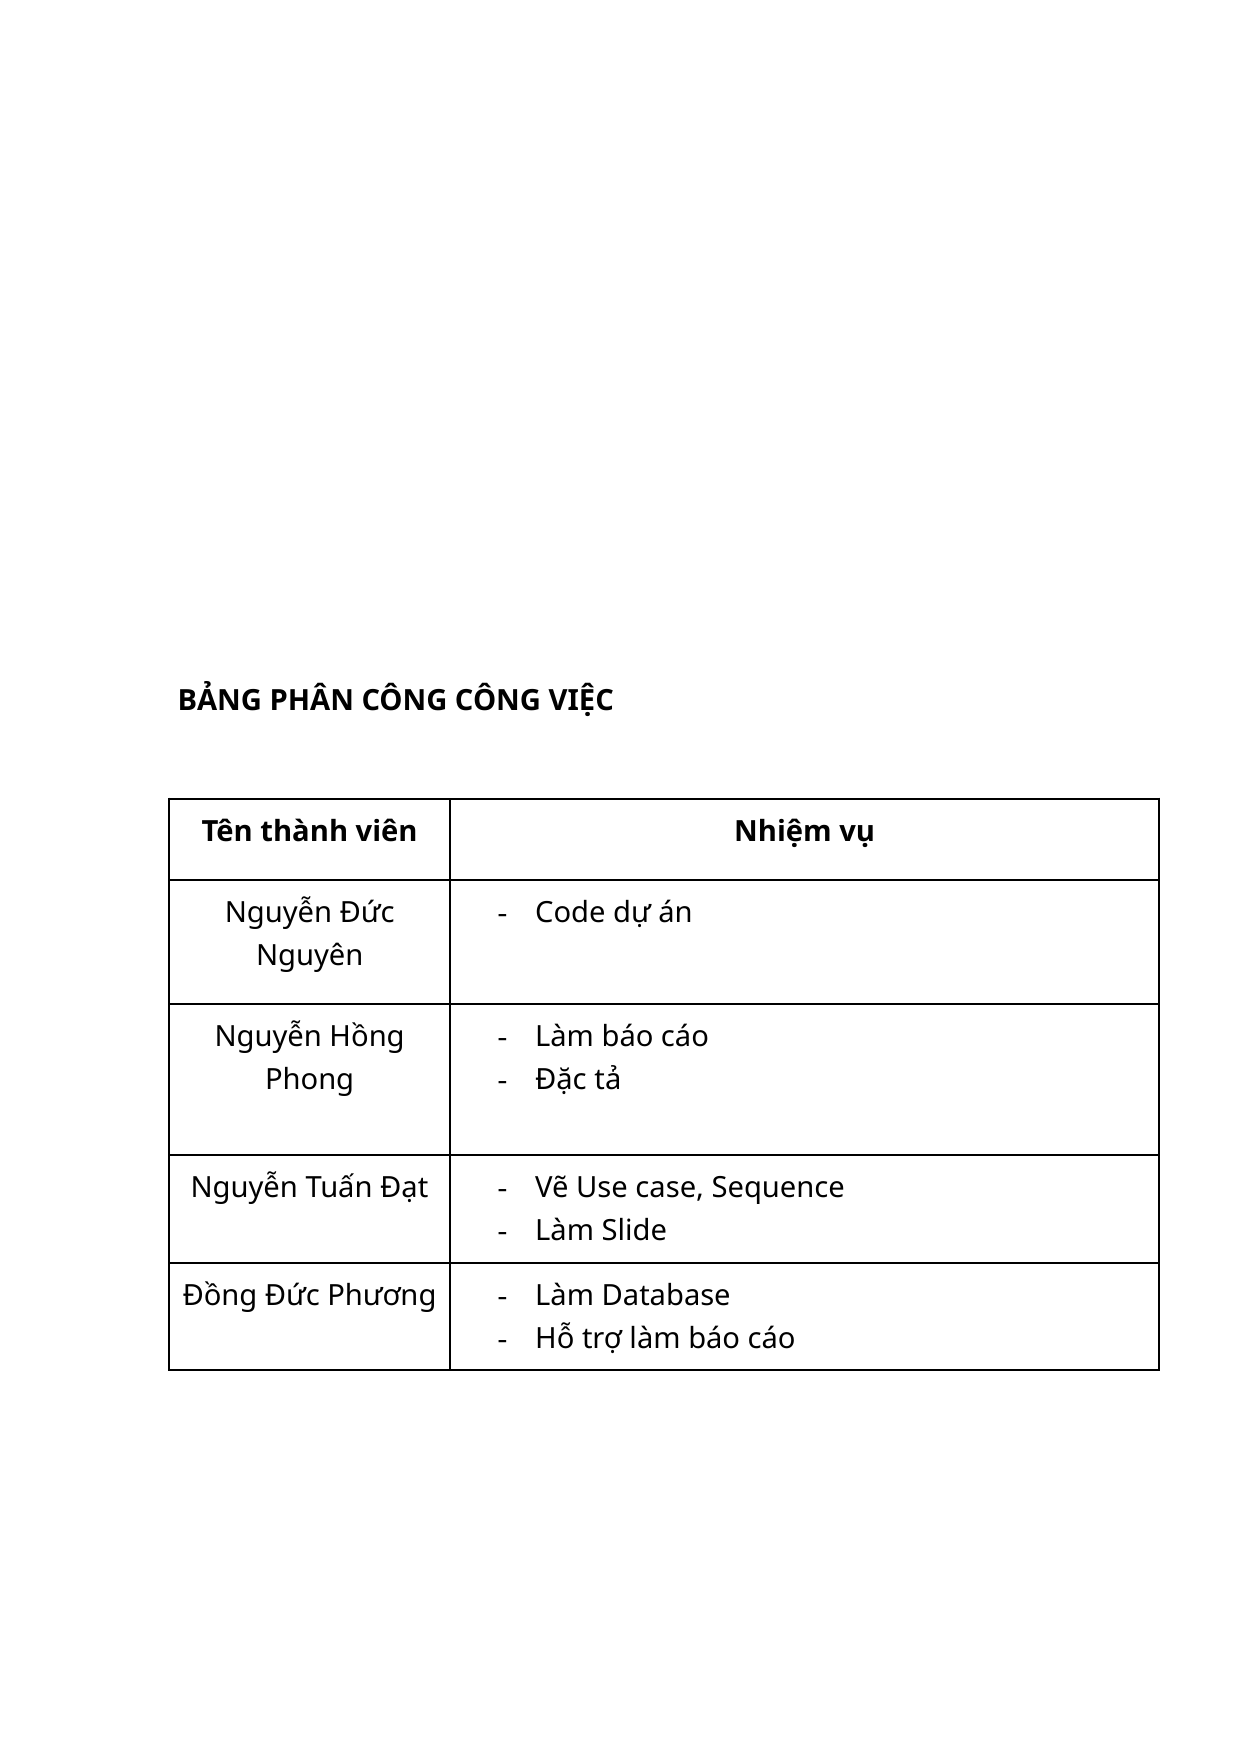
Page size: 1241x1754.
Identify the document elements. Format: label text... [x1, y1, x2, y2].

table_cell Nguyễn Tuấn Đạt [170, 1156, 449, 1262]
table_cell Đồng Đức Phương [170, 1264, 449, 1369]
table_cell Làm Database Hỗ trợ làm báo cáo [451, 1264, 1158, 1369]
table_cell Nguyễn Đức Nguyên [170, 881, 449, 1003]
text BẢNG PHÂN CÔNG CÔNG VIỆC [177, 679, 1152, 718]
table_cell Nguyễn Hồng Phong [170, 1005, 449, 1154]
table_cell Code dự án [451, 881, 1158, 1003]
table_cell Làm báo cáo Đặc tả [451, 1005, 1158, 1154]
table_header Tên thành viên [170, 800, 449, 879]
table_header Nhiệm vụ [451, 800, 1158, 879]
table_cell Vẽ Use case, Sequence Làm Slide [451, 1156, 1158, 1262]
